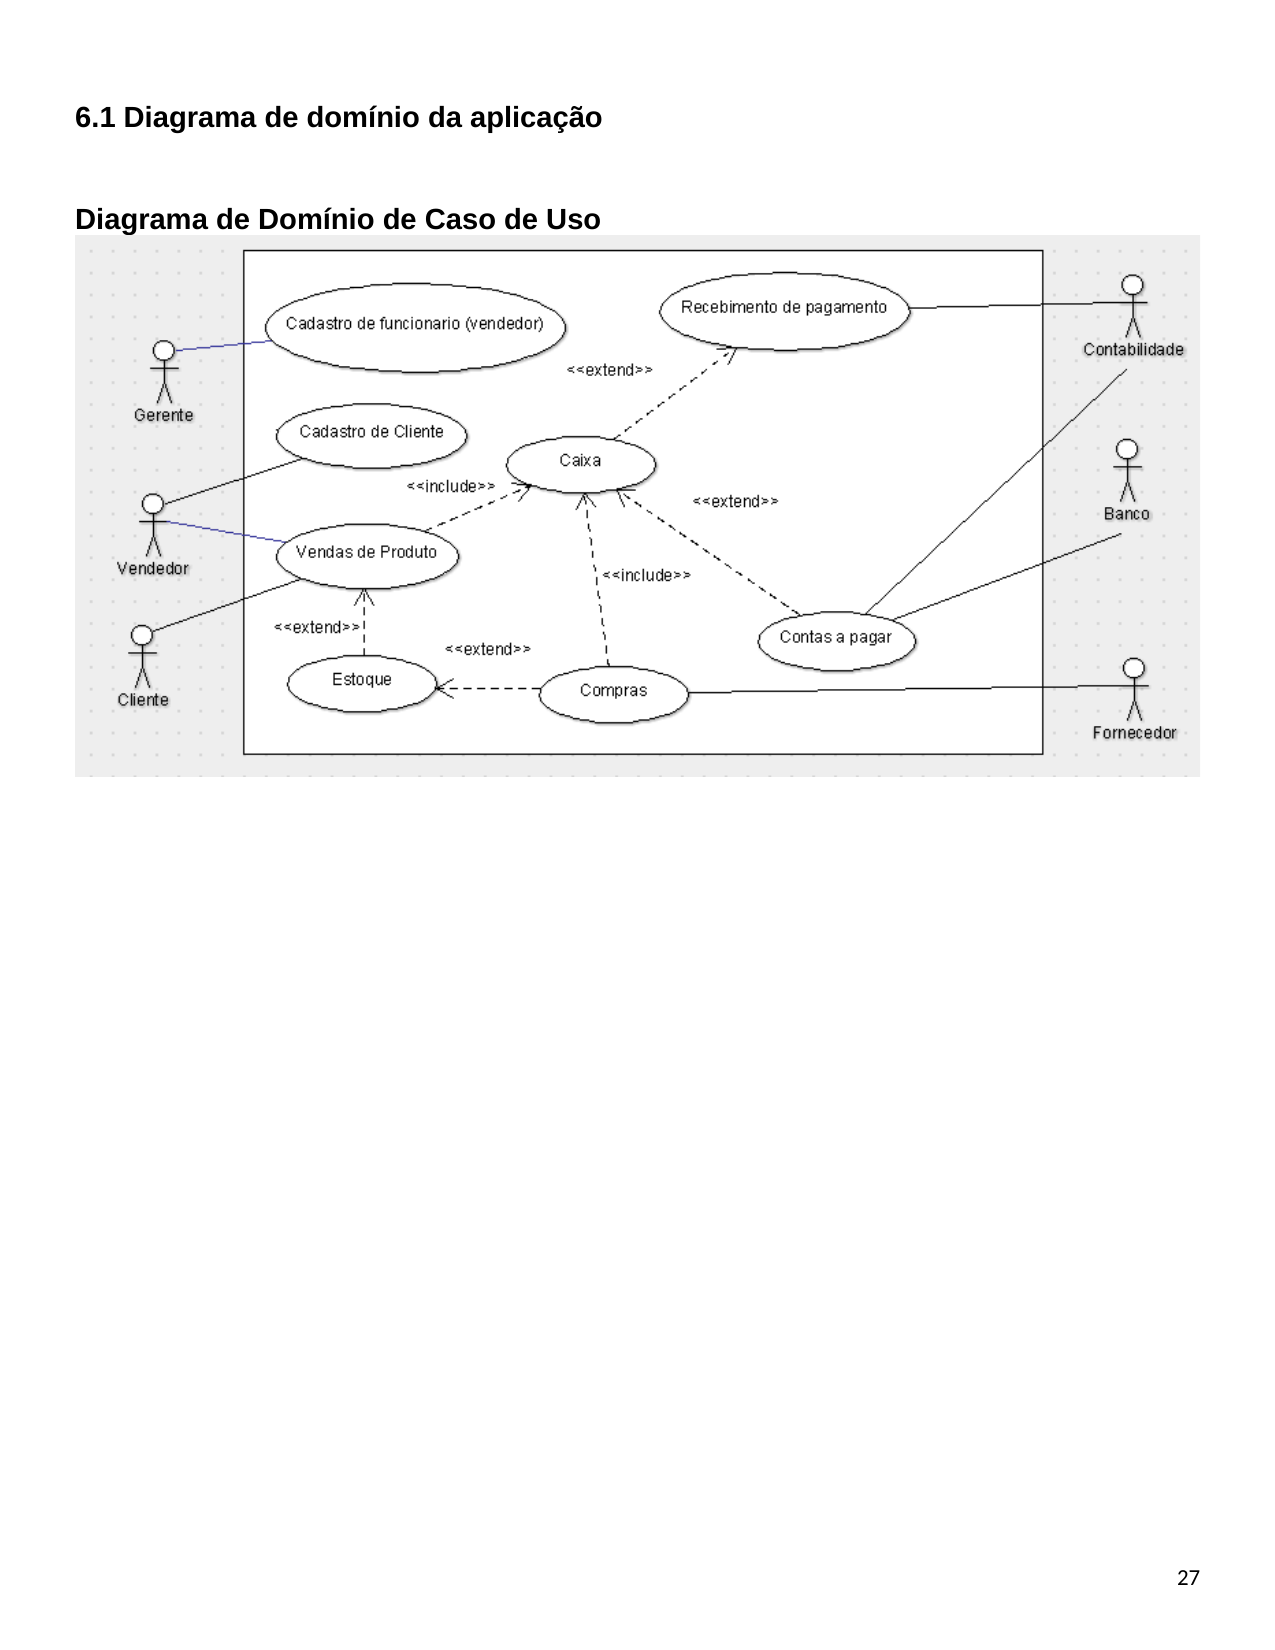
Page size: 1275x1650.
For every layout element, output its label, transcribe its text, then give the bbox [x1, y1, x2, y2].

subtitle 6.1 Diagrama de domínio da aplicação [75, 100, 1200, 133]
subtitle Diagrama de Domínio de Caso de Uso [75, 202, 1200, 235]
picture [75, 235, 1200, 777]
